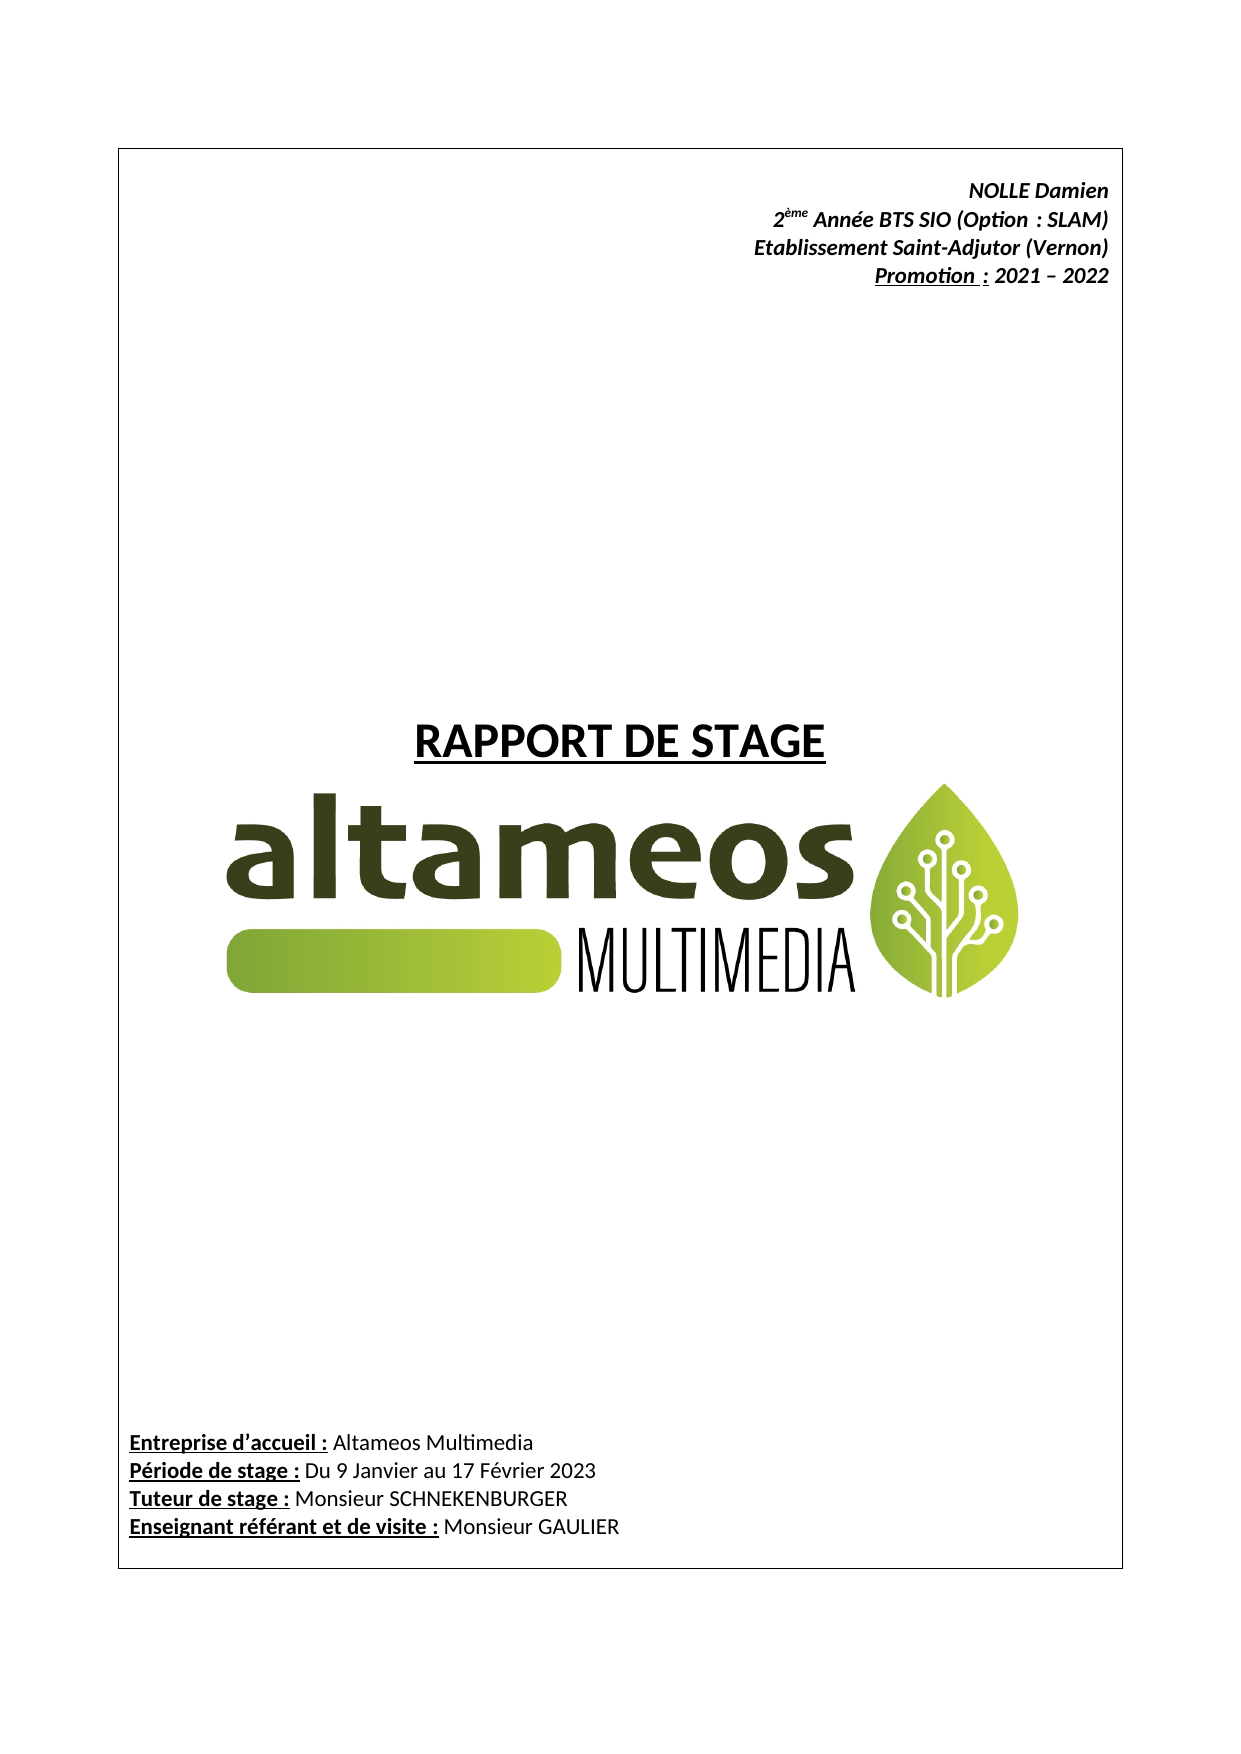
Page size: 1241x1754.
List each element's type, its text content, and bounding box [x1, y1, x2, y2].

table_header NOLLE Damien 2ème Année BTS SIO (Option : SLAM) Etablissement Saint-Adjutor (Vernon) Promotion : 2021 – 2022 RAPPORT DE STAGE Entreprise d’accueil : Altameos Multimedia Période de stage : Du 9 Janvier au 17 Février 2023 Tuteur de stage : Monsieur SCHNEKENBURGER Enseignant référant et de visite : Monsieur GAULIER [119, 149, 1122, 1568]
picture [184, 770, 1056, 1008]
